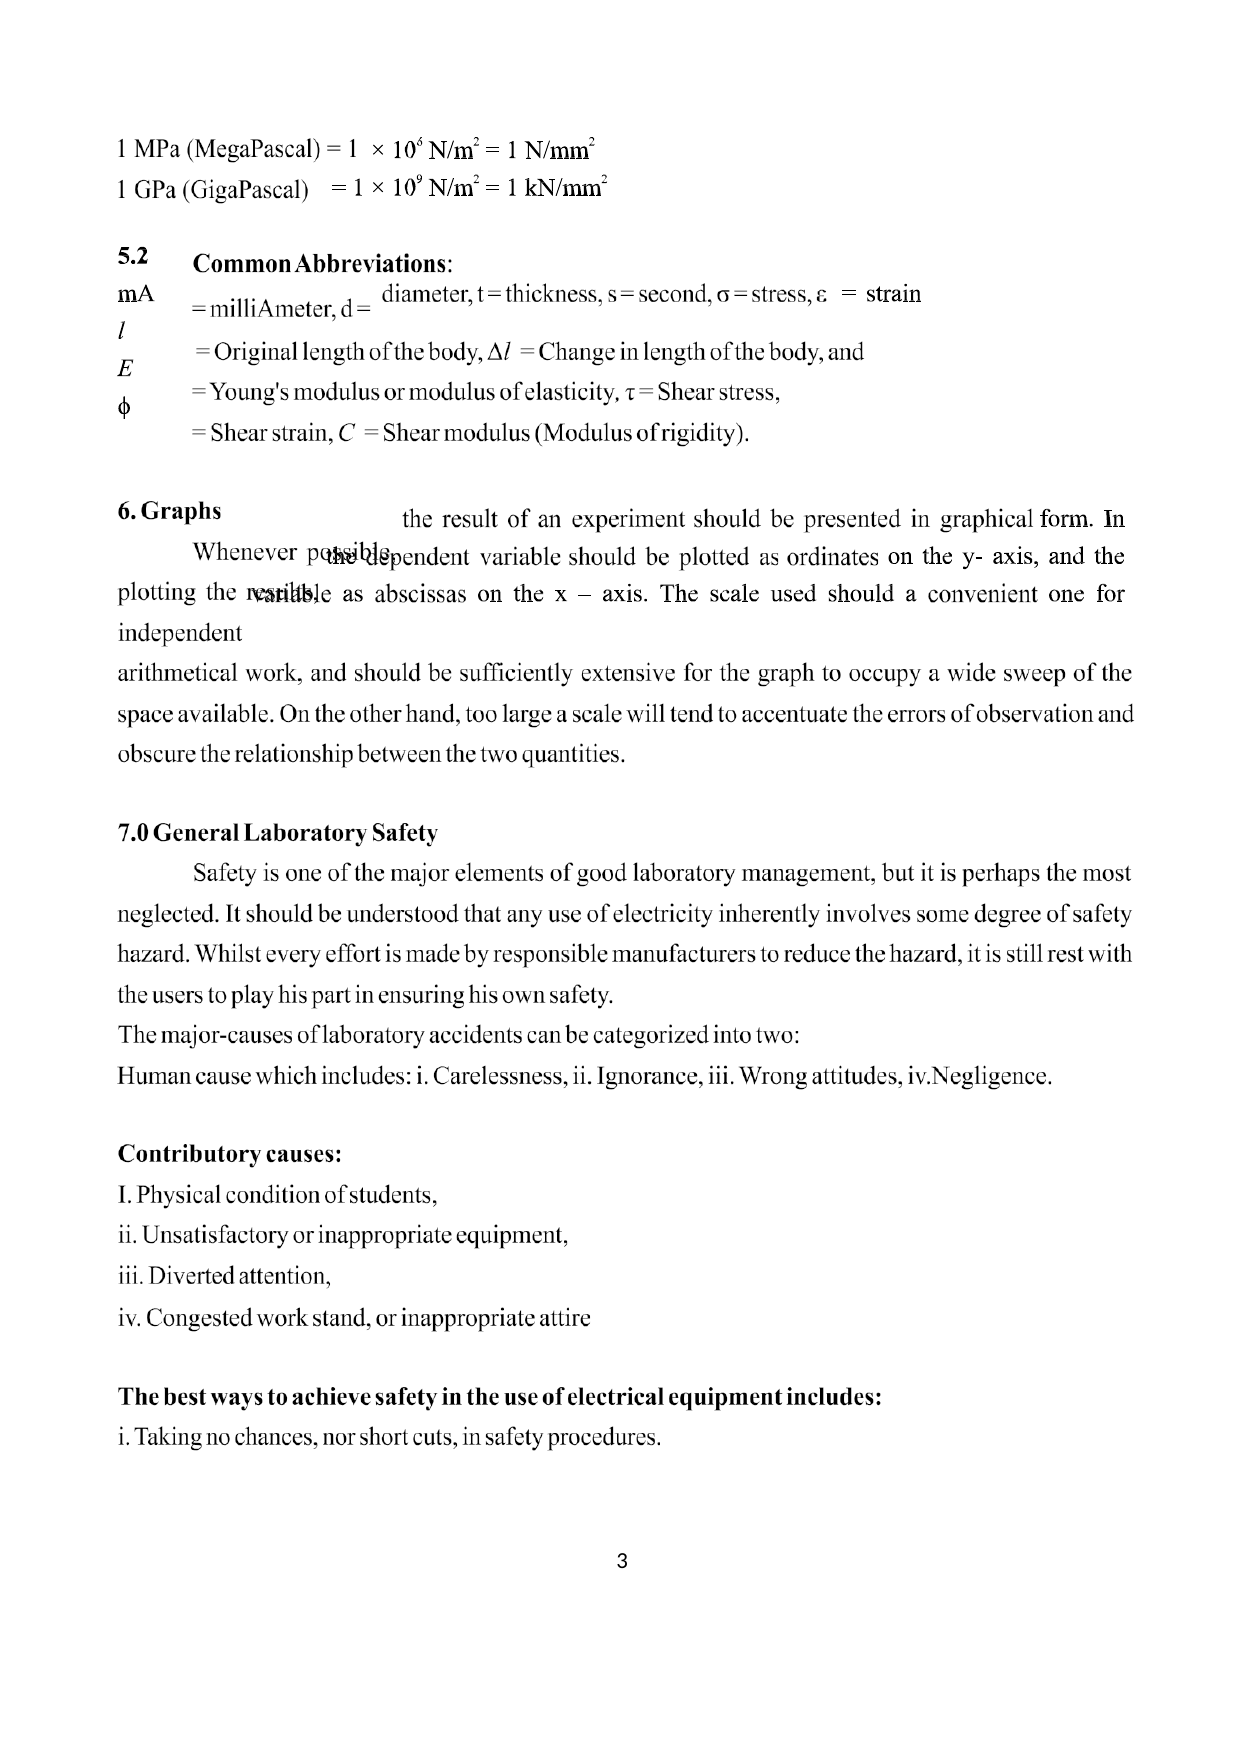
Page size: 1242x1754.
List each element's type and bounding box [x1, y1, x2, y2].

picture [192, 421, 749, 447]
picture [374, 582, 467, 603]
picture [192, 298, 372, 322]
picture [117, 1306, 591, 1332]
picture [116, 983, 613, 1009]
picture [693, 507, 1034, 533]
picture [571, 507, 686, 533]
picture [116, 580, 333, 606]
picture [117, 178, 313, 204]
picture [117, 1264, 332, 1289]
picture [568, 545, 779, 571]
picture [117, 1385, 881, 1411]
picture [117, 137, 362, 163]
picture [116, 942, 1133, 968]
picture [191, 540, 561, 571]
picture [117, 1064, 1052, 1090]
picture [117, 1425, 660, 1451]
picture [117, 661, 1132, 687]
picture [117, 1023, 799, 1049]
picture [401, 507, 564, 528]
picture [117, 702, 1135, 728]
picture [786, 545, 879, 566]
picture [195, 340, 865, 366]
picture [117, 1142, 341, 1168]
picture [117, 821, 439, 847]
picture [192, 380, 780, 406]
picture [117, 742, 625, 768]
picture [193, 861, 1132, 887]
picture [927, 582, 1039, 603]
picture [117, 499, 221, 525]
picture [116, 902, 1133, 928]
picture [117, 1183, 437, 1209]
picture [192, 252, 452, 273]
picture [117, 621, 243, 647]
picture [117, 1224, 568, 1249]
picture [381, 282, 830, 307]
